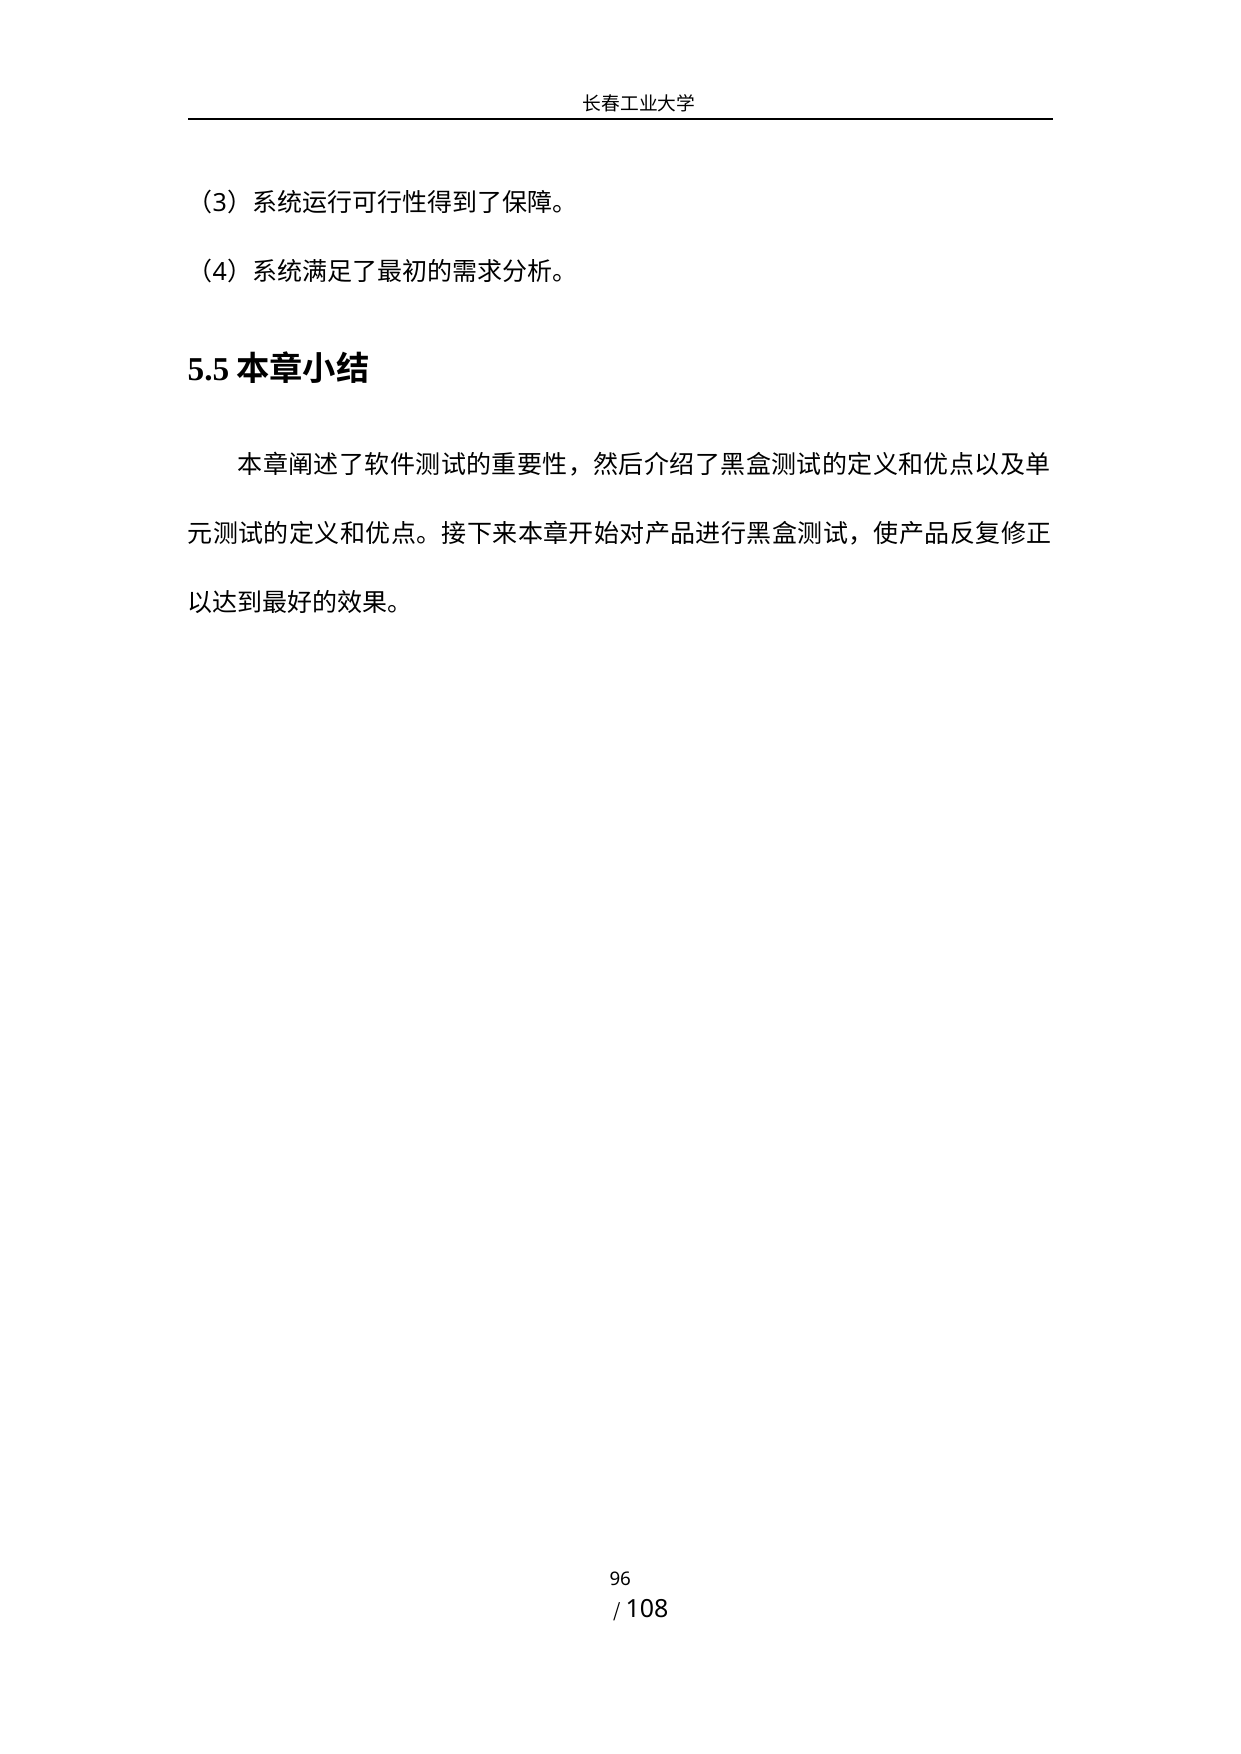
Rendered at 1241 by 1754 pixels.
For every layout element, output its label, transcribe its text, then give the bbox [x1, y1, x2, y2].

subtitle 5.5本章小结 [187, 331, 1053, 401]
text （4）系统满足了最初的需求分析。 [187, 235, 1053, 304]
text （3）系统运行可行性得到了保障。 [187, 166, 1053, 235]
text 本章阐述了软件测试的重要性，然后介绍了黑盒测试的定义和优点以及单元测试的定义和优点。接下来本章开始对产品进行黑盒测试，使产品反复修正以达到最好的效果。 [187, 428, 1053, 635]
